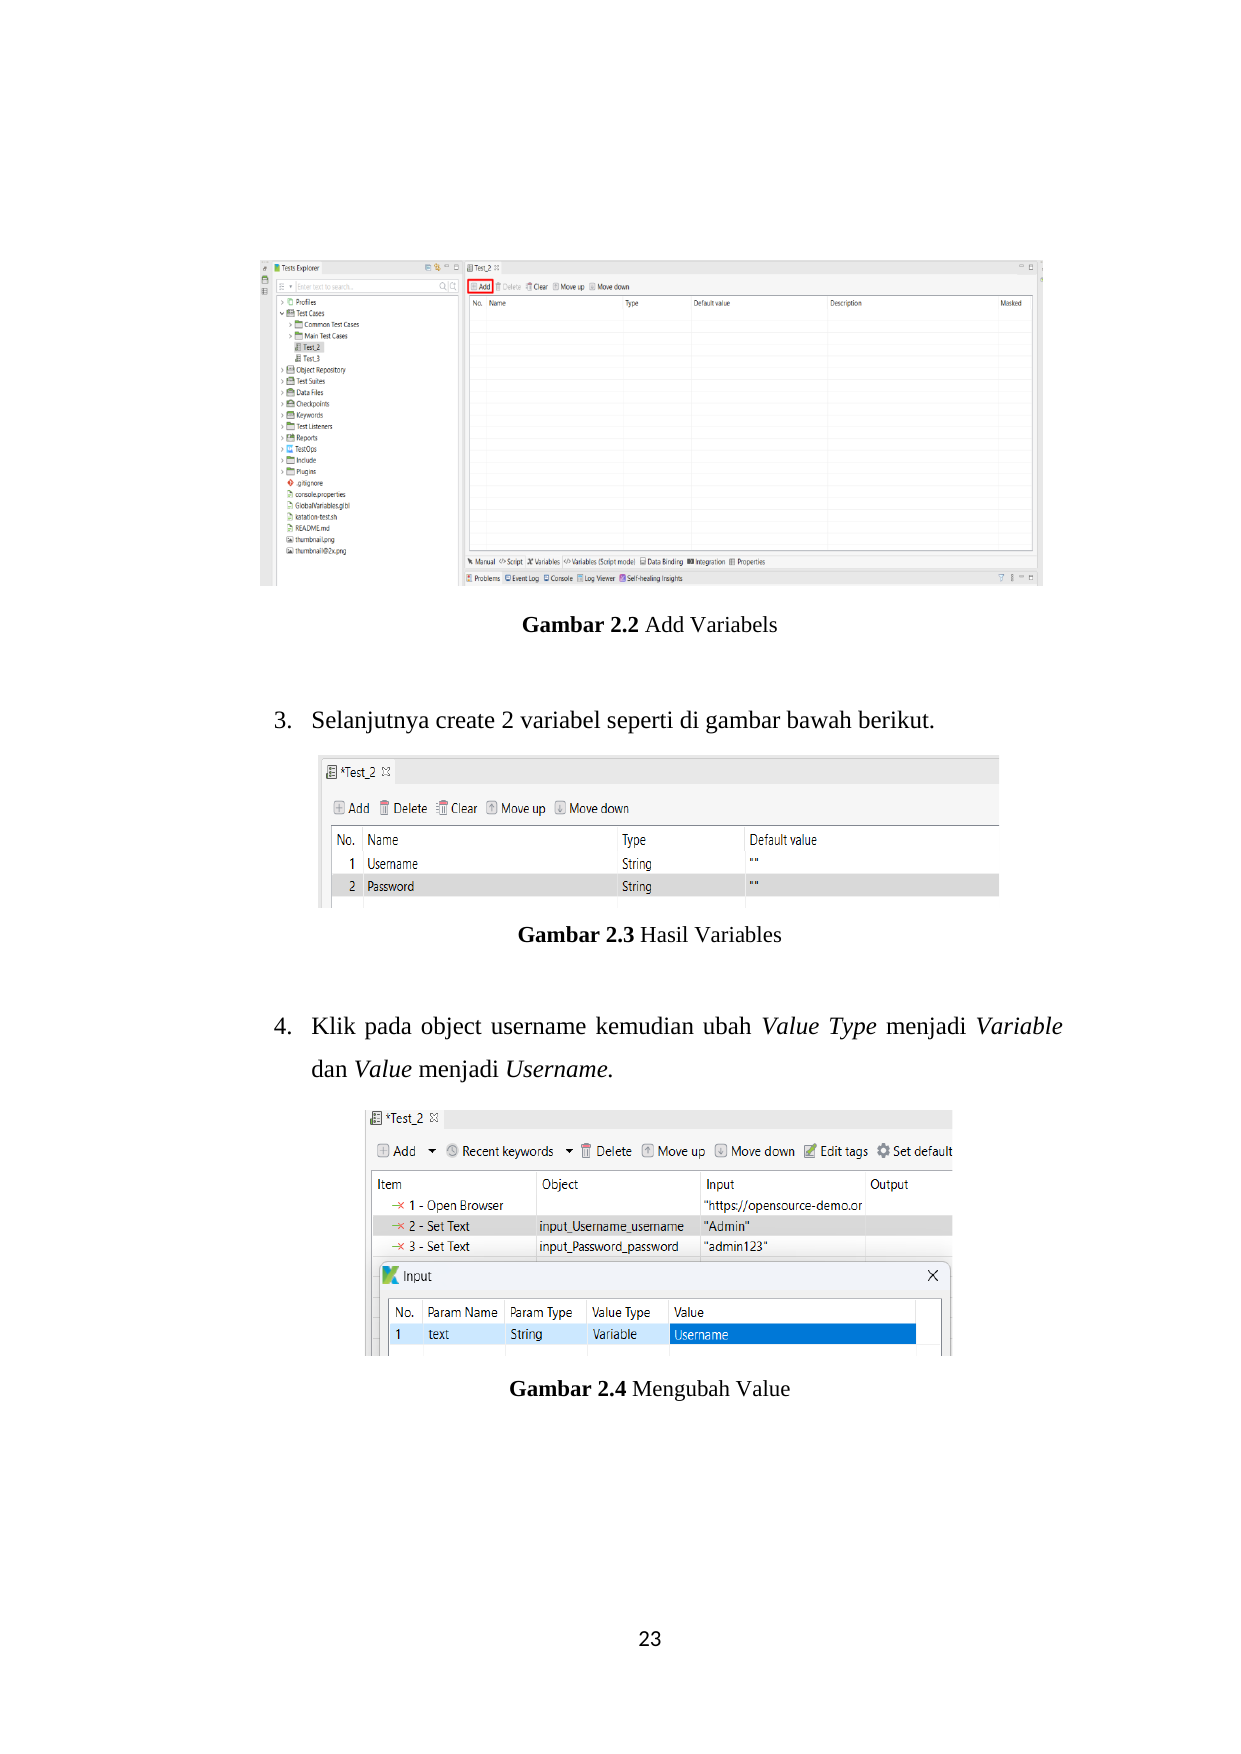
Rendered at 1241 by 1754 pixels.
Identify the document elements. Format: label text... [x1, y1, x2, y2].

picture [260, 260, 1043, 586]
picture [364, 1110, 953, 1356]
picture [318, 755, 1000, 908]
text Gambar 2.4 Mengubah Value [236, 1375, 1063, 1401]
list Klik pada object username kemudian ubah Value Type menjadi Variable dan Value menjadi Username. [274, 1011, 1063, 1083]
list Selanjutnya create 2 variabel seperti di gambar bawah berikut. [274, 705, 1063, 734]
text Gambar 2.2 Add Variabels [236, 611, 1063, 638]
text Gambar 2.3 Hasil Variables [236, 921, 1063, 947]
